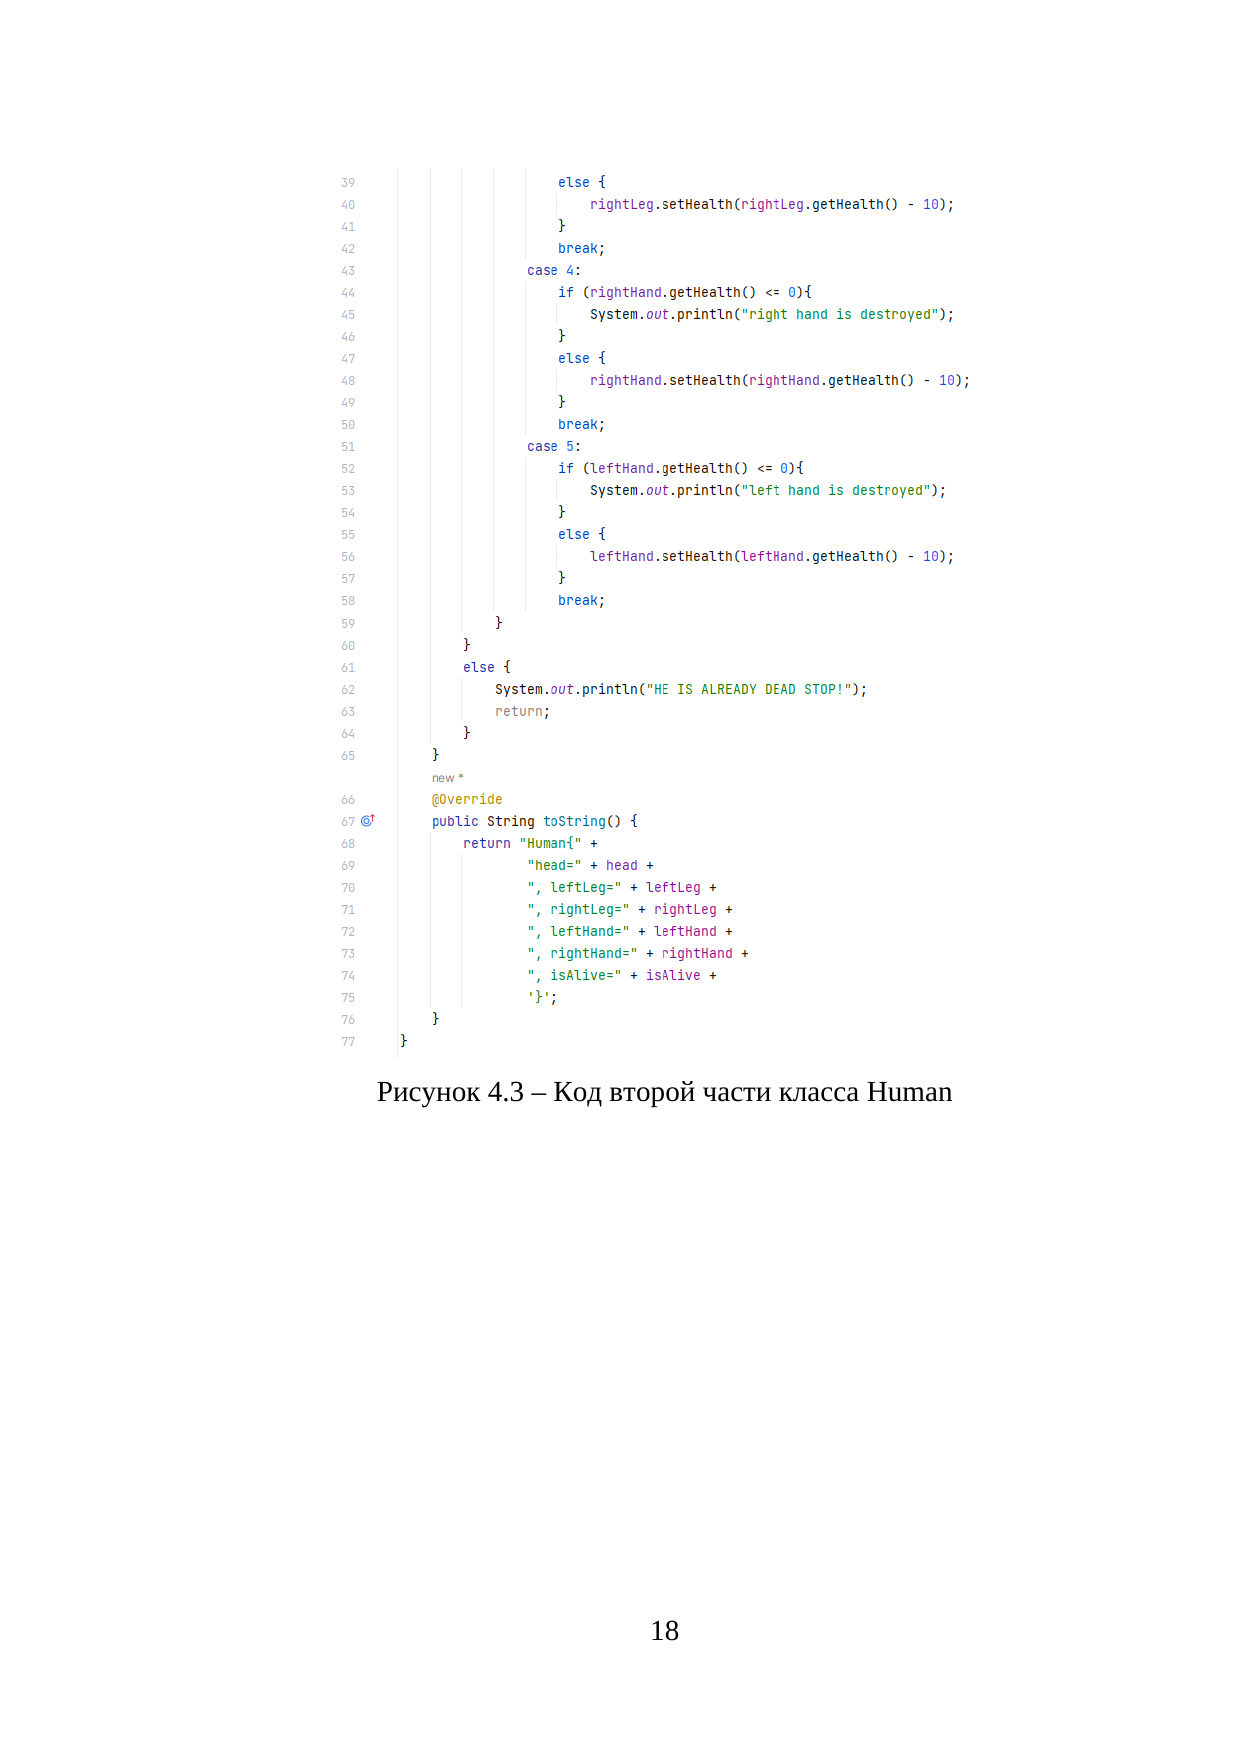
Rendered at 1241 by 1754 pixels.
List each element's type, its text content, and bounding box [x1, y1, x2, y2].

text Рисунок 4.3 – Код второй части класса Human [177, 1074, 1152, 1108]
picture [327, 168, 1002, 1058]
